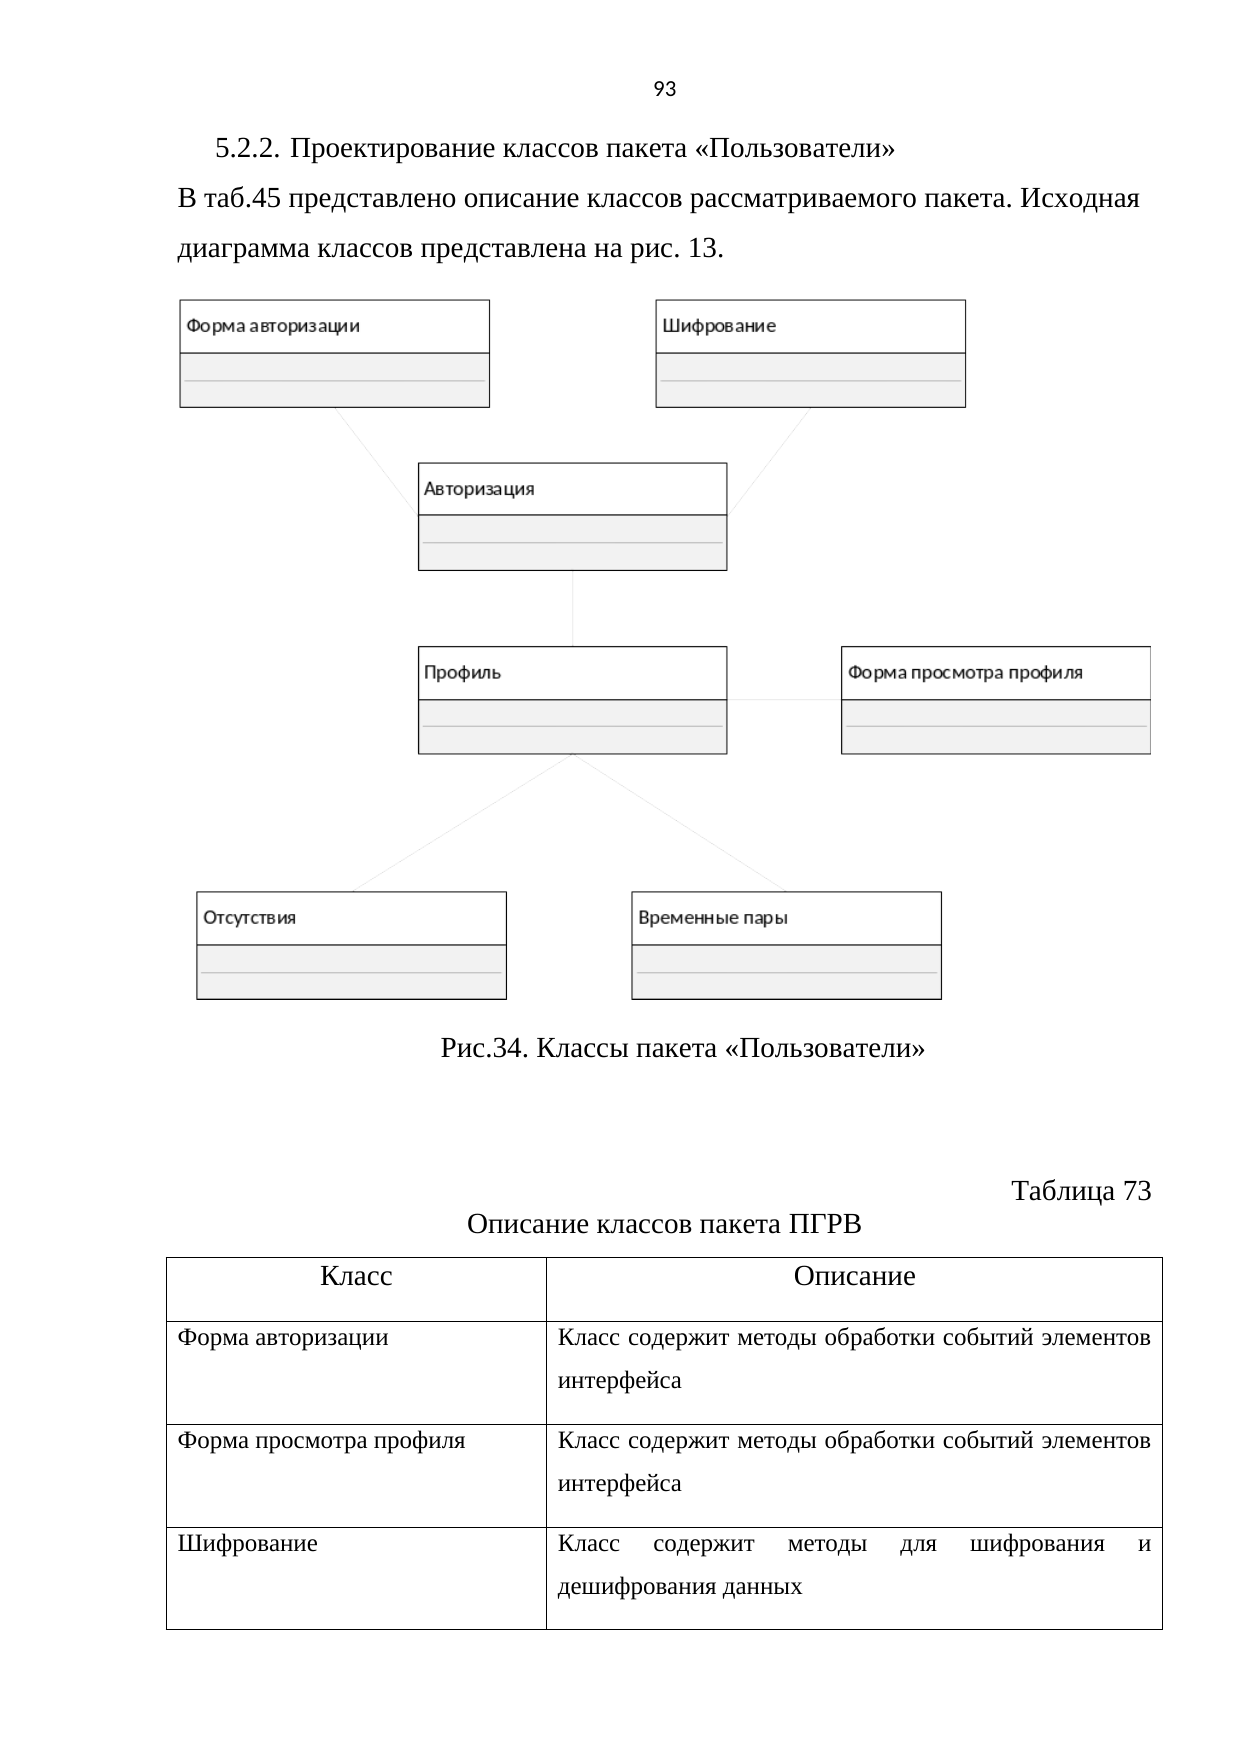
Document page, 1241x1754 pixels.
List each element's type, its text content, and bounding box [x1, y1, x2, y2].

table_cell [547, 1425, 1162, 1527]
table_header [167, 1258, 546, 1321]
text Рис.34. Классы пакета «Пользователи» [177, 1031, 1152, 1064]
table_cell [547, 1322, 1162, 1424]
text Таблица 73 [177, 1173, 1152, 1206]
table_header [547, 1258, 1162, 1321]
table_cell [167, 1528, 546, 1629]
text В таб.45 представлено описание классов рассматриваемого пакета. Исходная диаграмма классов представлена на рис. 13. [177, 180, 1152, 264]
text Описание классов пакета ПГРВ [177, 1206, 1152, 1240]
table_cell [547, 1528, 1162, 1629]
list Проектирование классов пакета «Пользователи» [215, 130, 1152, 163]
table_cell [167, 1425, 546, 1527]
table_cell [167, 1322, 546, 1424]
